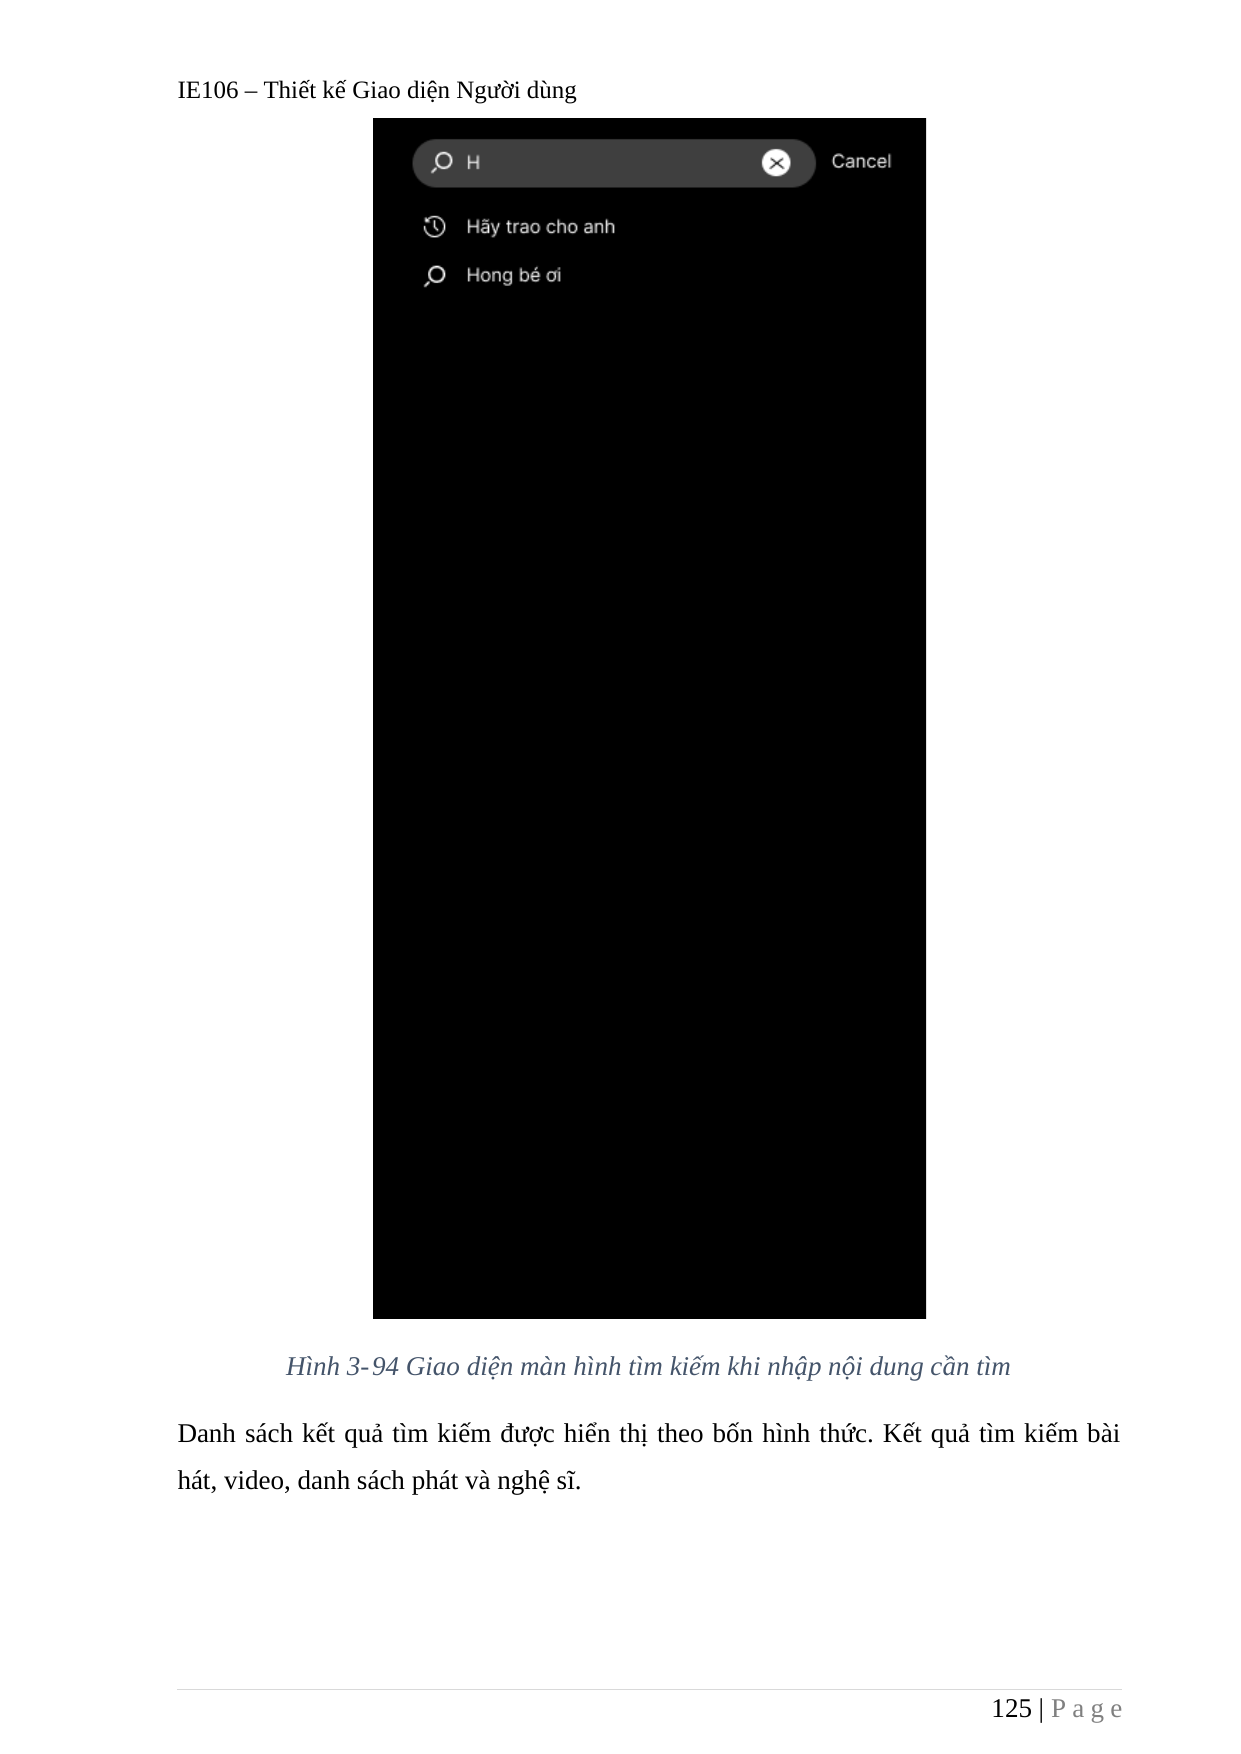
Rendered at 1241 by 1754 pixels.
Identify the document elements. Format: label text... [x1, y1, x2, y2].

text Danh sách kết quả tìm kiếm được hiển thị theo bốn hình thức. Kết quả tìm kiếm bài hát, video, danh sách phát và nghệ sĩ. [177, 1417, 1122, 1495]
picture [373, 118, 927, 1319]
